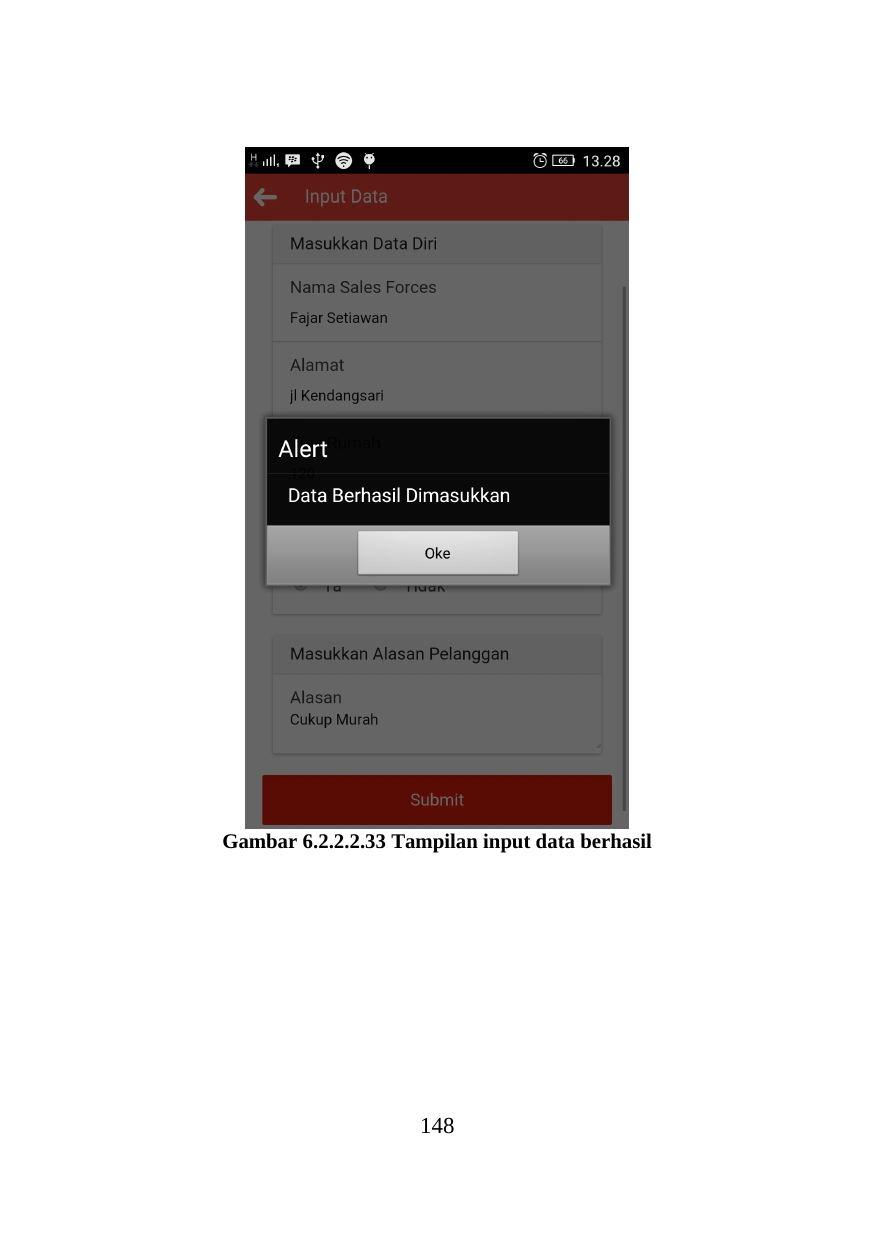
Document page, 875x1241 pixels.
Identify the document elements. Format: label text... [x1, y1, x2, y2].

picture [245, 147, 629, 829]
